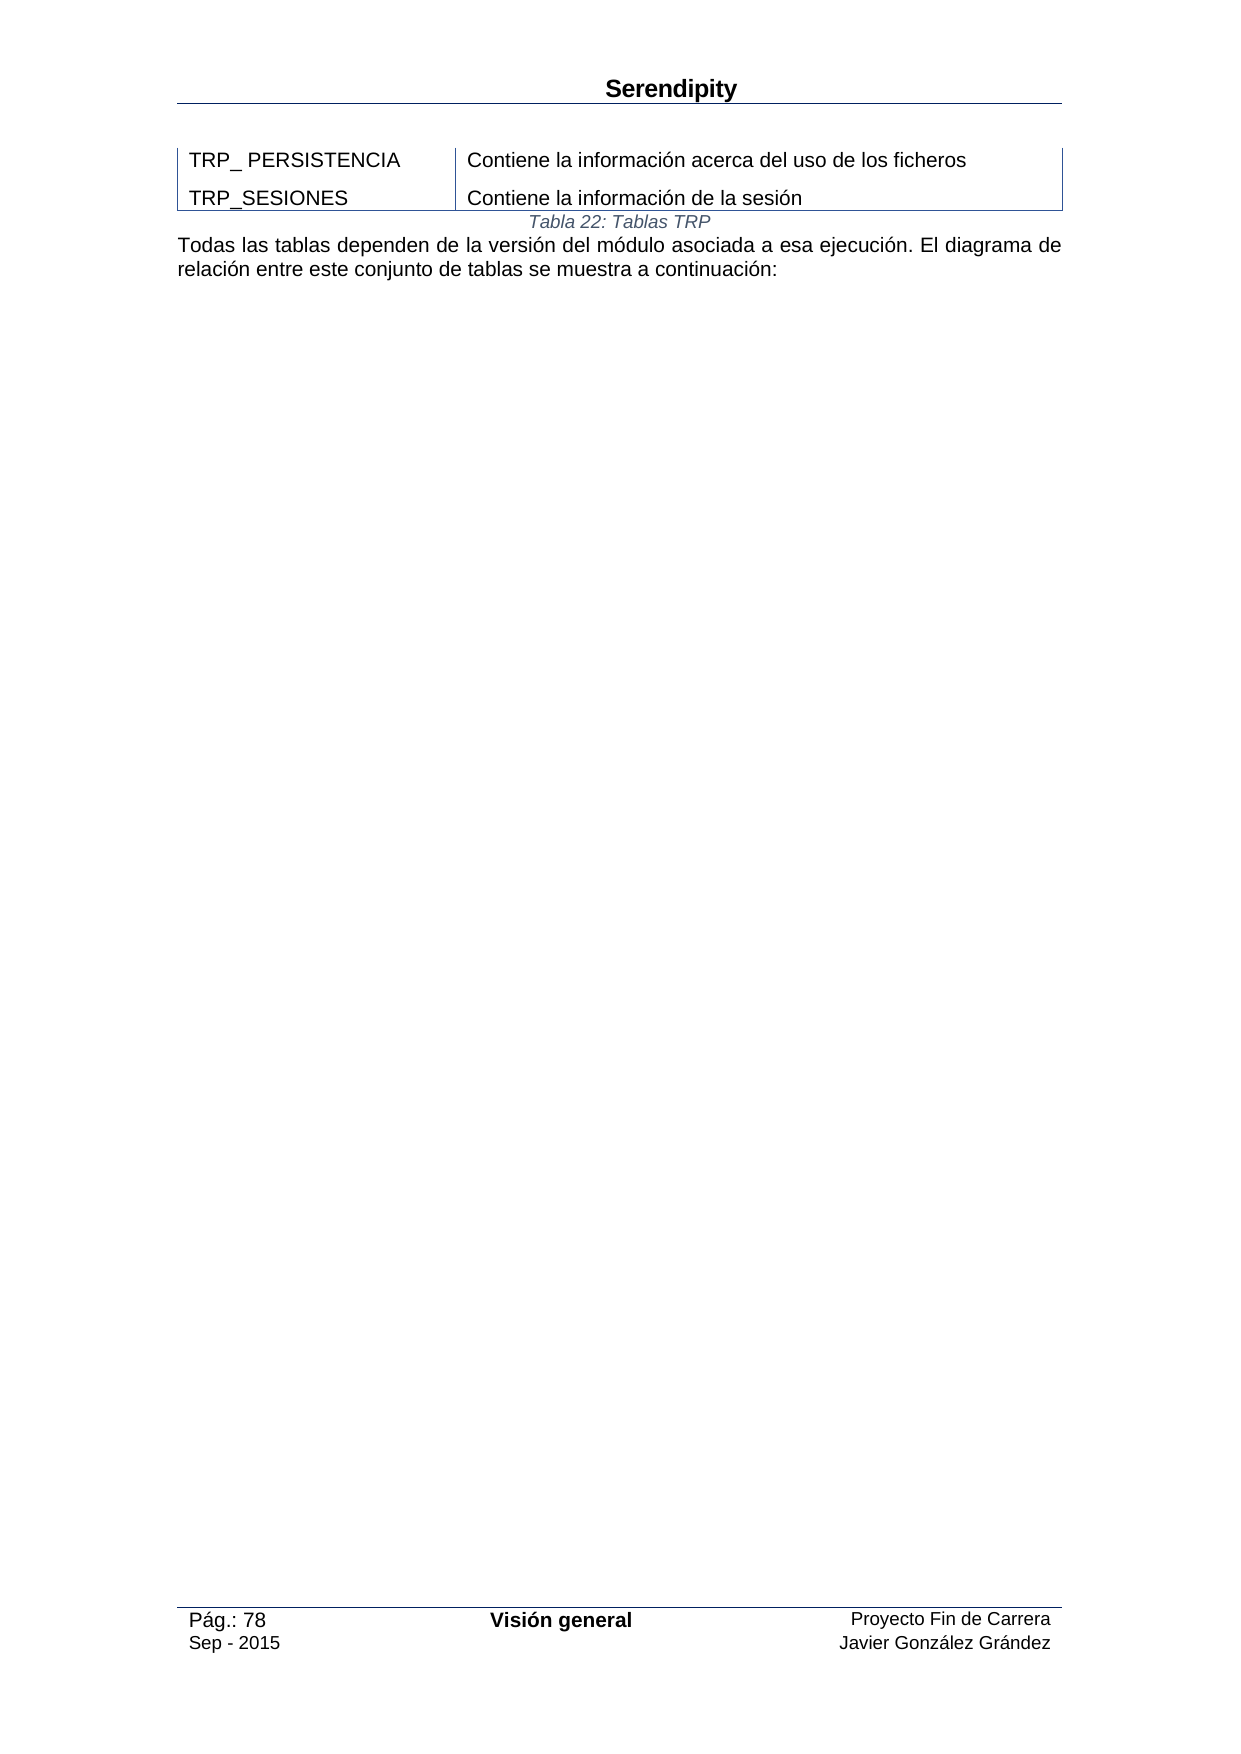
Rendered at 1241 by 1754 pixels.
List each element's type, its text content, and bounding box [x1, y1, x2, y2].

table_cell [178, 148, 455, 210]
text Todas las tablas dependen de la versión del módulo asociada a esa ejecución. El diagrama de relación entre este conjunto de tablas se muestra a continuación: [177, 233, 1063, 281]
text Tabla : Tablas TRP [177, 211, 1063, 233]
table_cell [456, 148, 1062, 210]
